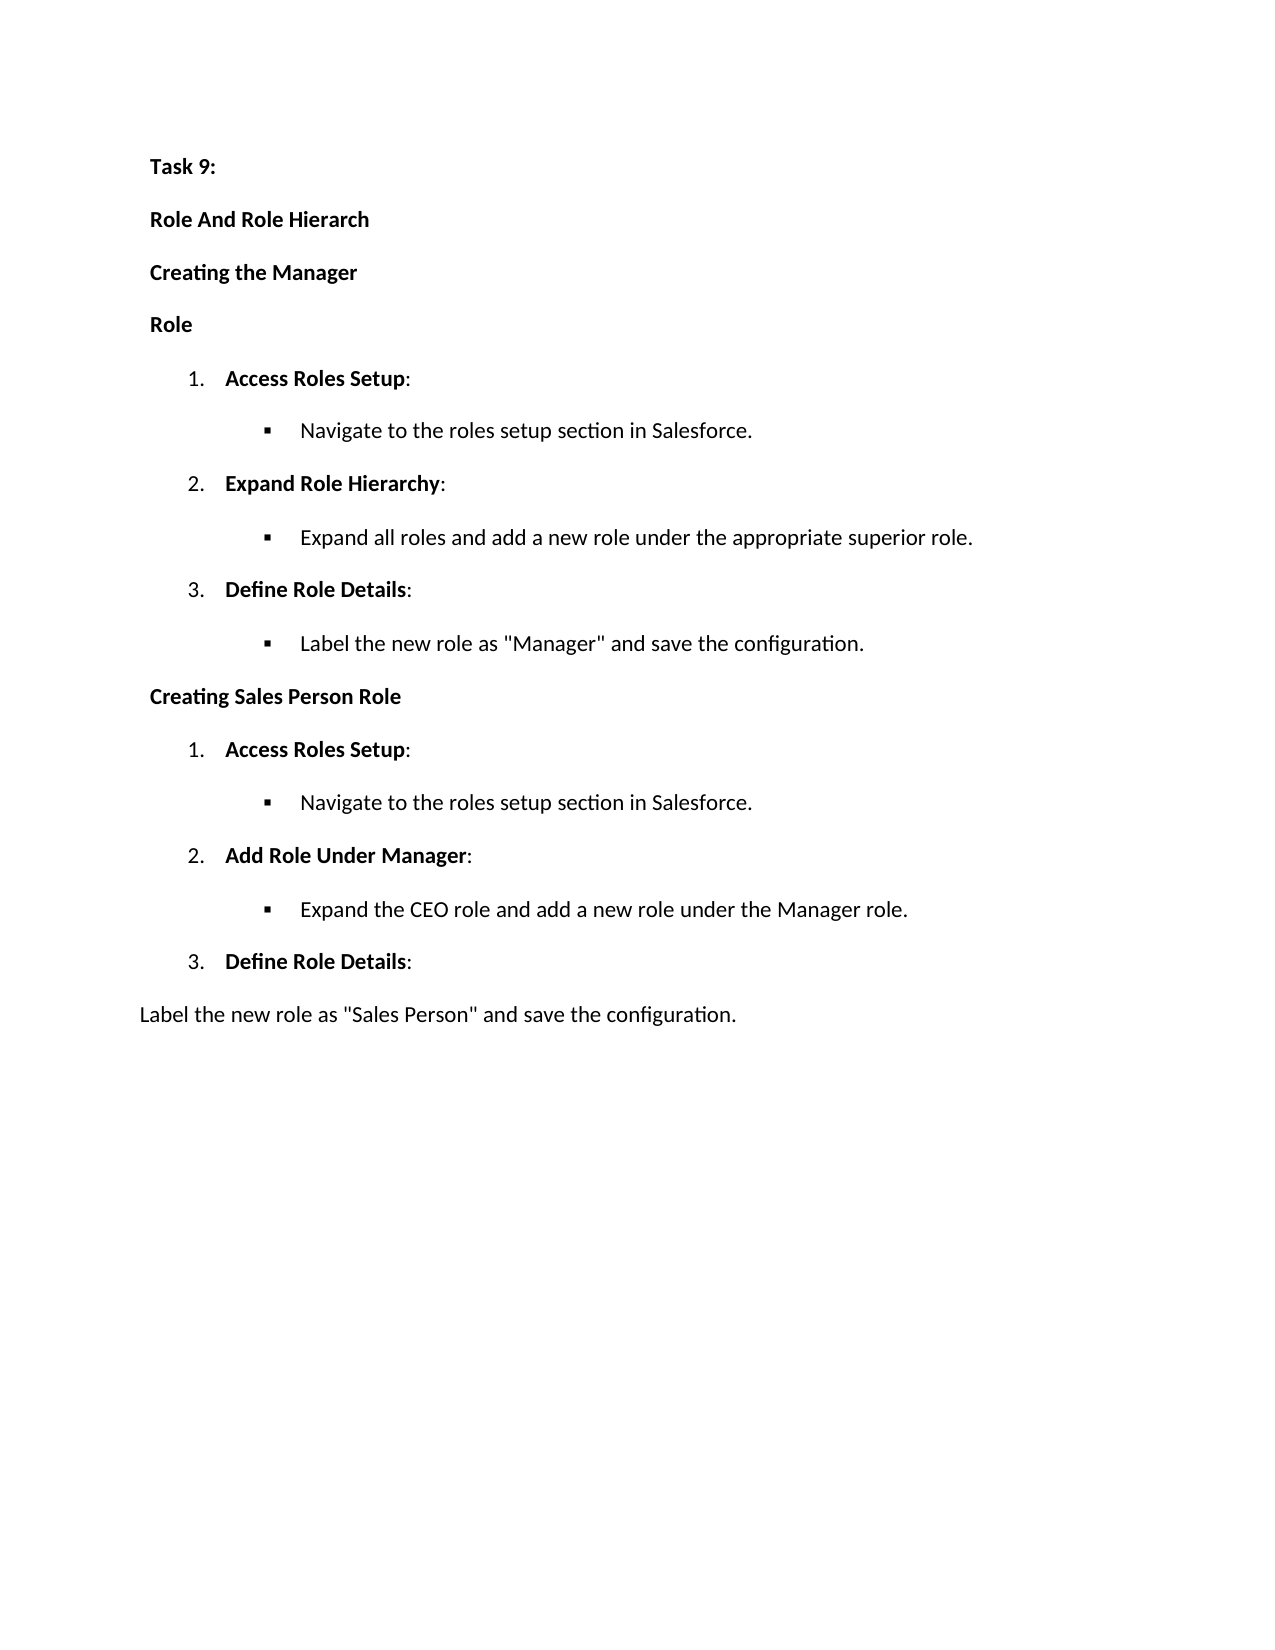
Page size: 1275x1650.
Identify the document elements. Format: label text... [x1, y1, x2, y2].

text Role And Role Hierarch Creating the Manager Role [150, 205, 404, 338]
list Access Roles Setup: [187, 364, 1146, 392]
list Access Roles Setup: [187, 735, 1146, 763]
text Task 9: [150, 152, 1146, 180]
list Expand the CEO role and add a new role under the Manager role. [263, 895, 1146, 923]
list Label the new role as "Manager" and save the configuration. [263, 629, 1146, 657]
list Define Role Details: [187, 576, 1146, 603]
text Label the new role as "Sales Person" and save the configuration. [139, 1001, 1146, 1028]
list Navigate to the roles setup section in Salesforce. [263, 788, 1146, 816]
list Navigate to the roles setup section in Salesforce. [263, 416, 1146, 444]
list Expand Role Hierarchy: [187, 469, 1146, 498]
list Expand all roles and add a new role under the appropriate superior role. [263, 523, 1146, 551]
list Add Role Under Manager: [187, 841, 1146, 869]
list Define Role Details: [187, 947, 1146, 975]
text Creating Sales Person Role [150, 682, 1146, 710]
